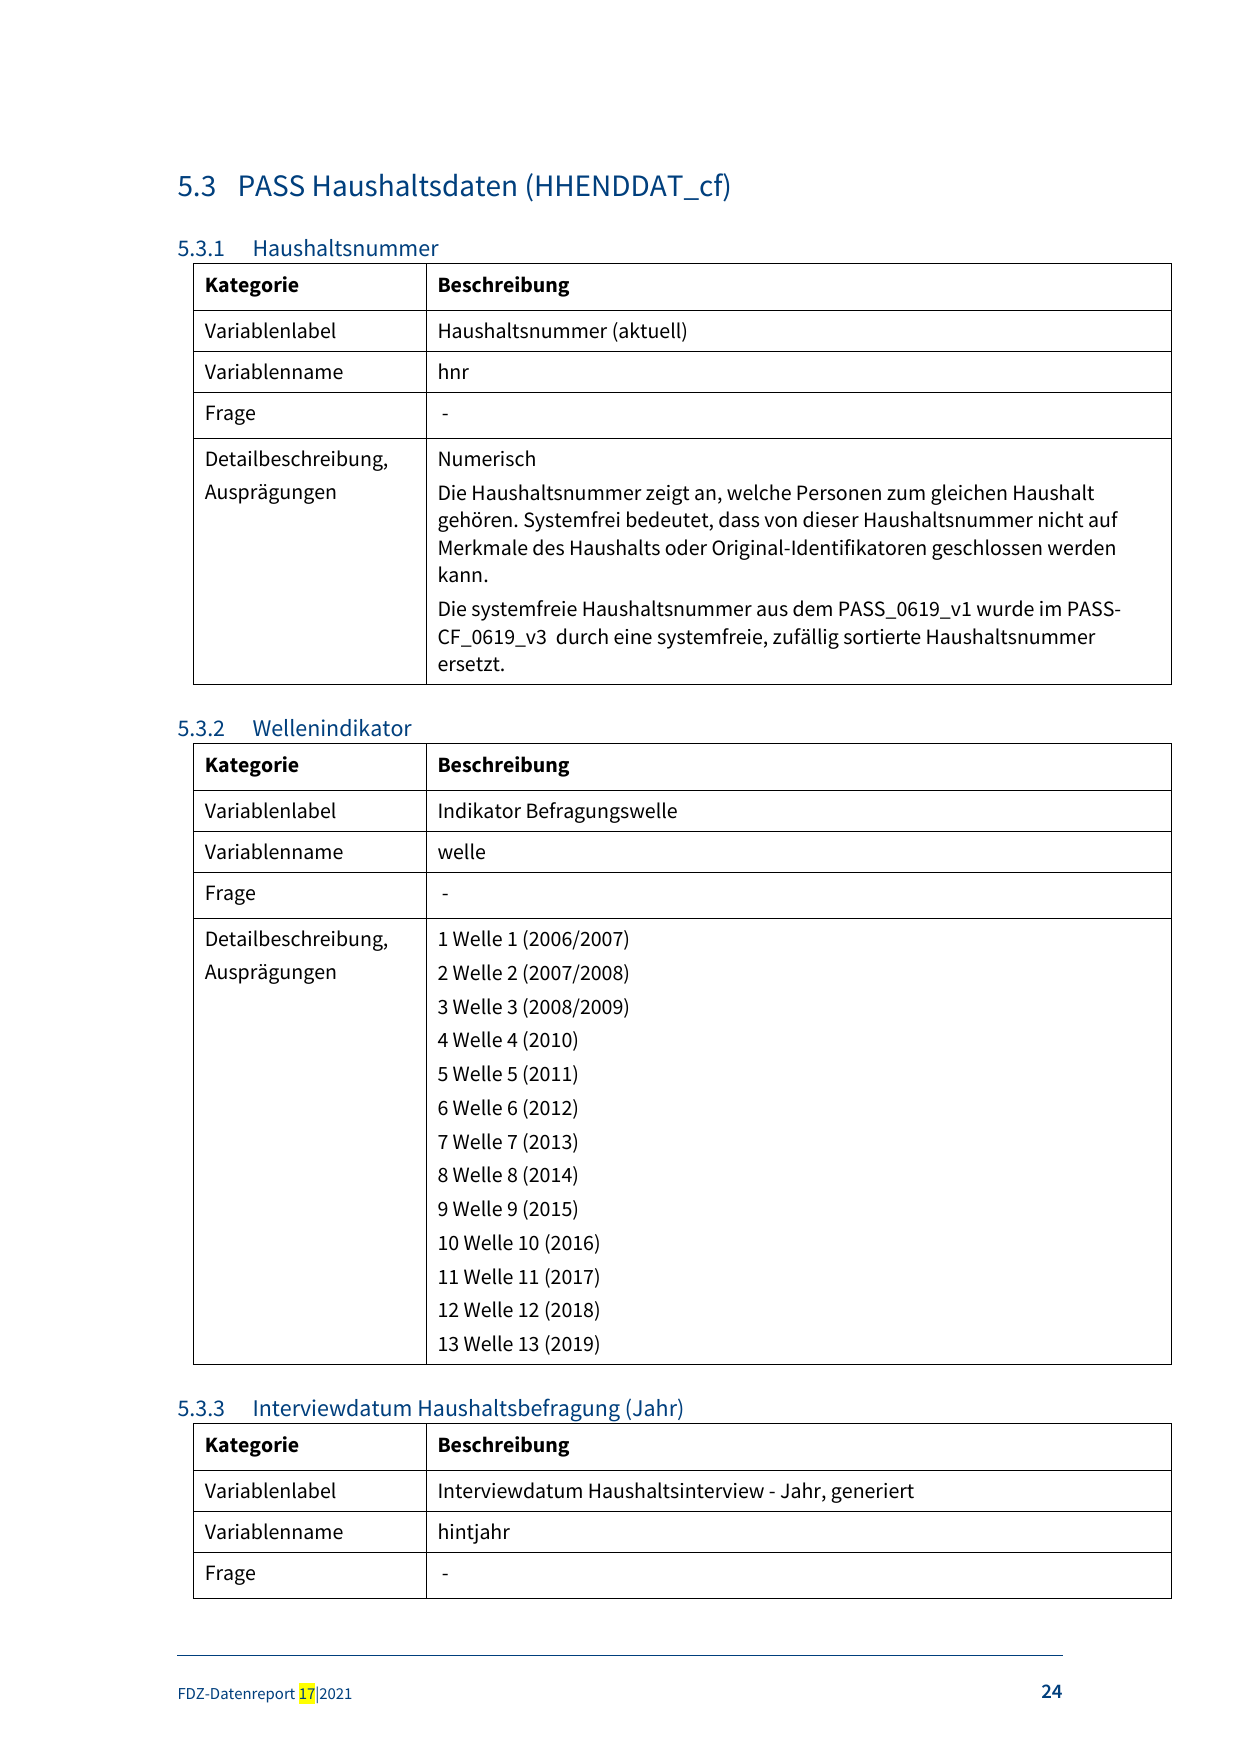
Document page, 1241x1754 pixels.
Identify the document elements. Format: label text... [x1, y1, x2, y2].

table_cell Numerisch Die Haushaltsnummer zeigt an, welche Personen zum gleichen Haushalt gehören. Systemfrei bedeutet, dass von dieser Haushaltsnummer nicht auf Merkmale des Haushalts oder Original-Identifikatoren geschlossen werden kann. Die systemfreie Haushaltsnummer aus dem PASS_0619_v1 wurde im PASS-CF_0619_v3 durch eine systemfreie, zufällig sortierte Haushaltsnummer ersetzt. [427, 439, 1171, 684]
table_cell Variablenname [194, 1512, 426, 1552]
table_cell 1 Welle 1 (2006/2007) 2 Welle 2 (2007/2008) 3 Welle 3 (2008/2009) 4 Welle 4 (2010) 5 Welle 5 (2011) 6 Welle 6 (2012) 7 Welle 7 (2013) 8 Welle 8 (2014) 9 Welle 9 (2015) 10 Welle 10 (2016) 11 Welle 11 (2017) 12 Welle 12 (2018) 13 Welle 13 (2019) [427, 919, 1171, 1364]
table_cell - [427, 393, 1171, 438]
table_header Beschreibung [427, 1424, 1171, 1469]
table_cell Variablenlabel [194, 311, 426, 351]
table_header Beschreibung [427, 744, 1171, 789]
table_cell Detailbeschreibung, Ausprägungen [194, 919, 426, 1364]
table_cell hintjahr [427, 1512, 1171, 1552]
table_cell welle [427, 832, 1171, 872]
table_cell Detailbeschreibung, Ausprägungen [194, 439, 426, 684]
subtitle Haushaltsnummer [177, 230, 1063, 263]
table_cell Variablenlabel [194, 1471, 426, 1511]
table_cell Haushaltsnummer (aktuell) [427, 311, 1171, 351]
table_cell Indikator Befragungswelle [427, 791, 1171, 831]
subtitle PASS Haushaltsdaten (HHENDDAT_cf) [177, 163, 1063, 205]
table_cell Variablenlabel [194, 791, 426, 831]
subtitle Wellenindikator [177, 710, 1063, 743]
table_cell - [427, 1553, 1171, 1598]
table_cell hnr [427, 352, 1171, 392]
table_cell - [427, 873, 1171, 918]
table_cell Frage [194, 393, 426, 438]
table_header Beschreibung [427, 264, 1171, 309]
table_cell Frage [194, 873, 426, 918]
table_header Kategorie [194, 1424, 426, 1469]
table_header Kategorie [194, 744, 426, 789]
table_header Kategorie [194, 264, 426, 309]
subtitle Interviewdatum Haushaltsbefragung (Jahr) [177, 1390, 1063, 1423]
table_cell Variablenname [194, 832, 426, 872]
table_cell Interviewdatum Haushaltsinterview - Jahr, generiert [427, 1471, 1171, 1511]
table_cell Variablenname [194, 352, 426, 392]
table_cell Frage [194, 1553, 426, 1598]
